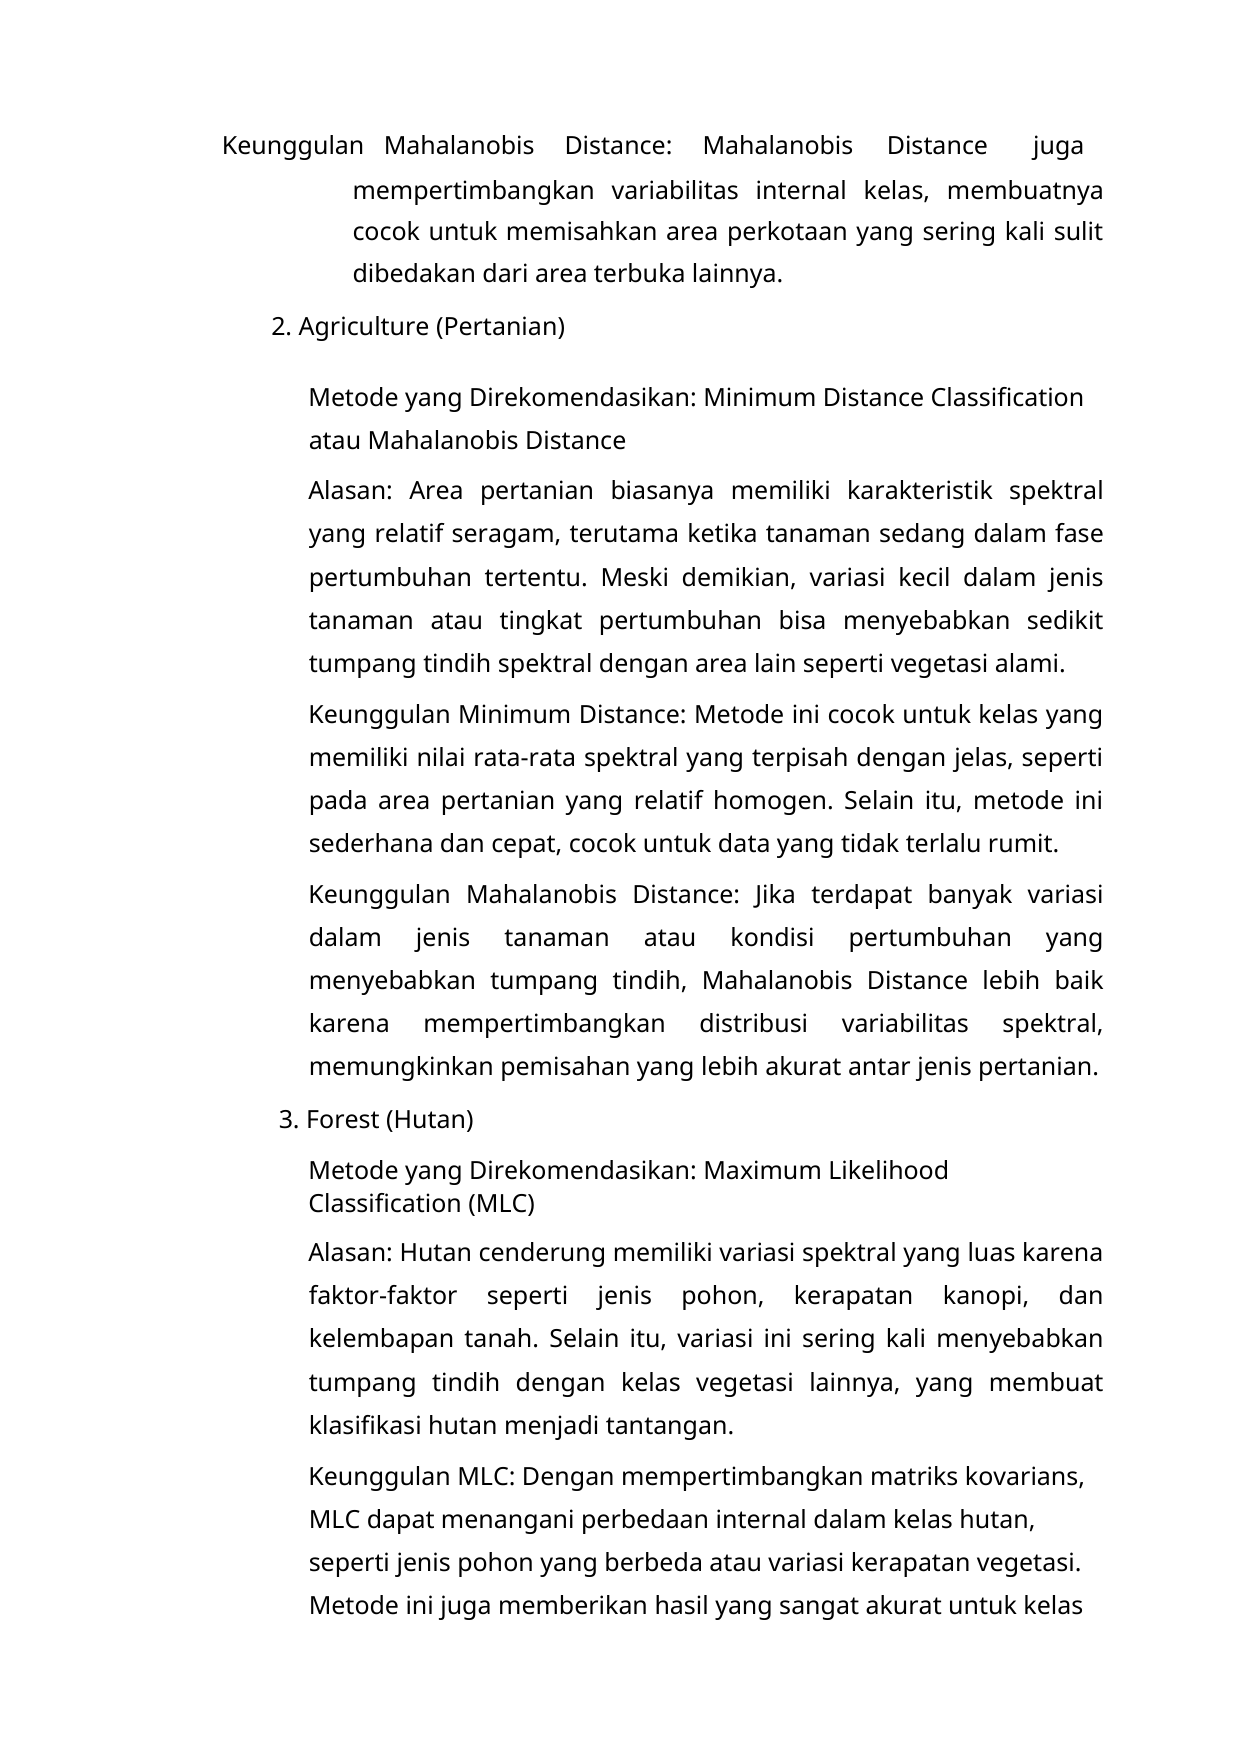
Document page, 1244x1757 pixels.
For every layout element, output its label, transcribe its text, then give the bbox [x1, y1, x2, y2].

text Metode yang Direkomendasikan: Minimum Distance Classification atau Mahalanobis Distance [308, 371, 1106, 458]
text mempertimbangkan variabilitas internal kelas, membuatnya cocok untuk memisahkan area perkotaan yang sering kali sulit dibedakan dari area terbuka lainnya. [352, 166, 1104, 291]
text Keunggulan Minimum Distance: Metode ini cocok untuk kelas yang memiliki nilai rata-rata spektral yang terpisah dengan jelas, seperti pada area pertanian yang relatif homogen. Selain itu, metode ini sederhana dan cepat, cocok untuk data yang tidak terlalu rumit. [308, 689, 1104, 861]
text 3. Forest (Hutan) [278, 1102, 1106, 1135]
table_header Distance: [539, 128, 698, 166]
text Alasan: Hutan cenderung memiliki variasi spektral yang luas karena faktor-faktor seperti jenis pohon, kerapatan kanopi, dan kelembapan tanah. Selain itu, variasi ini sering kali menyebabkan tumpang tindih dengan kelas vegetasi lainnya, yang membuat klasifikasi hutan menjadi tantangan. [308, 1227, 1104, 1443]
text Metode yang Direkomendasikan: Maximum Likelihood Classification (MLC) [308, 1153, 1106, 1219]
table_header Mahalanobis [379, 128, 539, 166]
table_header Mahalanobis [698, 128, 857, 166]
text Alasan: Area pertanian biasanya memiliki karakteristik spektral yang relatif seragam, terutama ketika tanaman sedang dalam fase pertumbuhan tertentu. Meski demikian, variasi kecil dalam jenis tanaman atau tingkat pertumbuhan bisa menyebabkan sedikit tumpang tindih spektral dengan area lain seperti vegetasi alami. [308, 465, 1104, 681]
text 2. Agriculture (Pertanian) [271, 308, 1106, 342]
table_header Keunggulan [220, 128, 379, 166]
table_header juga [1017, 128, 1176, 166]
table_header Distance [858, 128, 1017, 166]
text Keunggulan Mahalanobis Distance: Jika terdapat banyak variasi dalam jenis tanaman atau kondisi pertumbuhan yang menyebabkan tumpang tindih, Mahalanobis Distance lebih baik karena mempertimbangkan distribusi variabilitas spektral, memungkinkan pemisahan yang lebih akurat antar jenis pertanian. [308, 869, 1104, 1084]
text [308, 1450, 1106, 1623]
